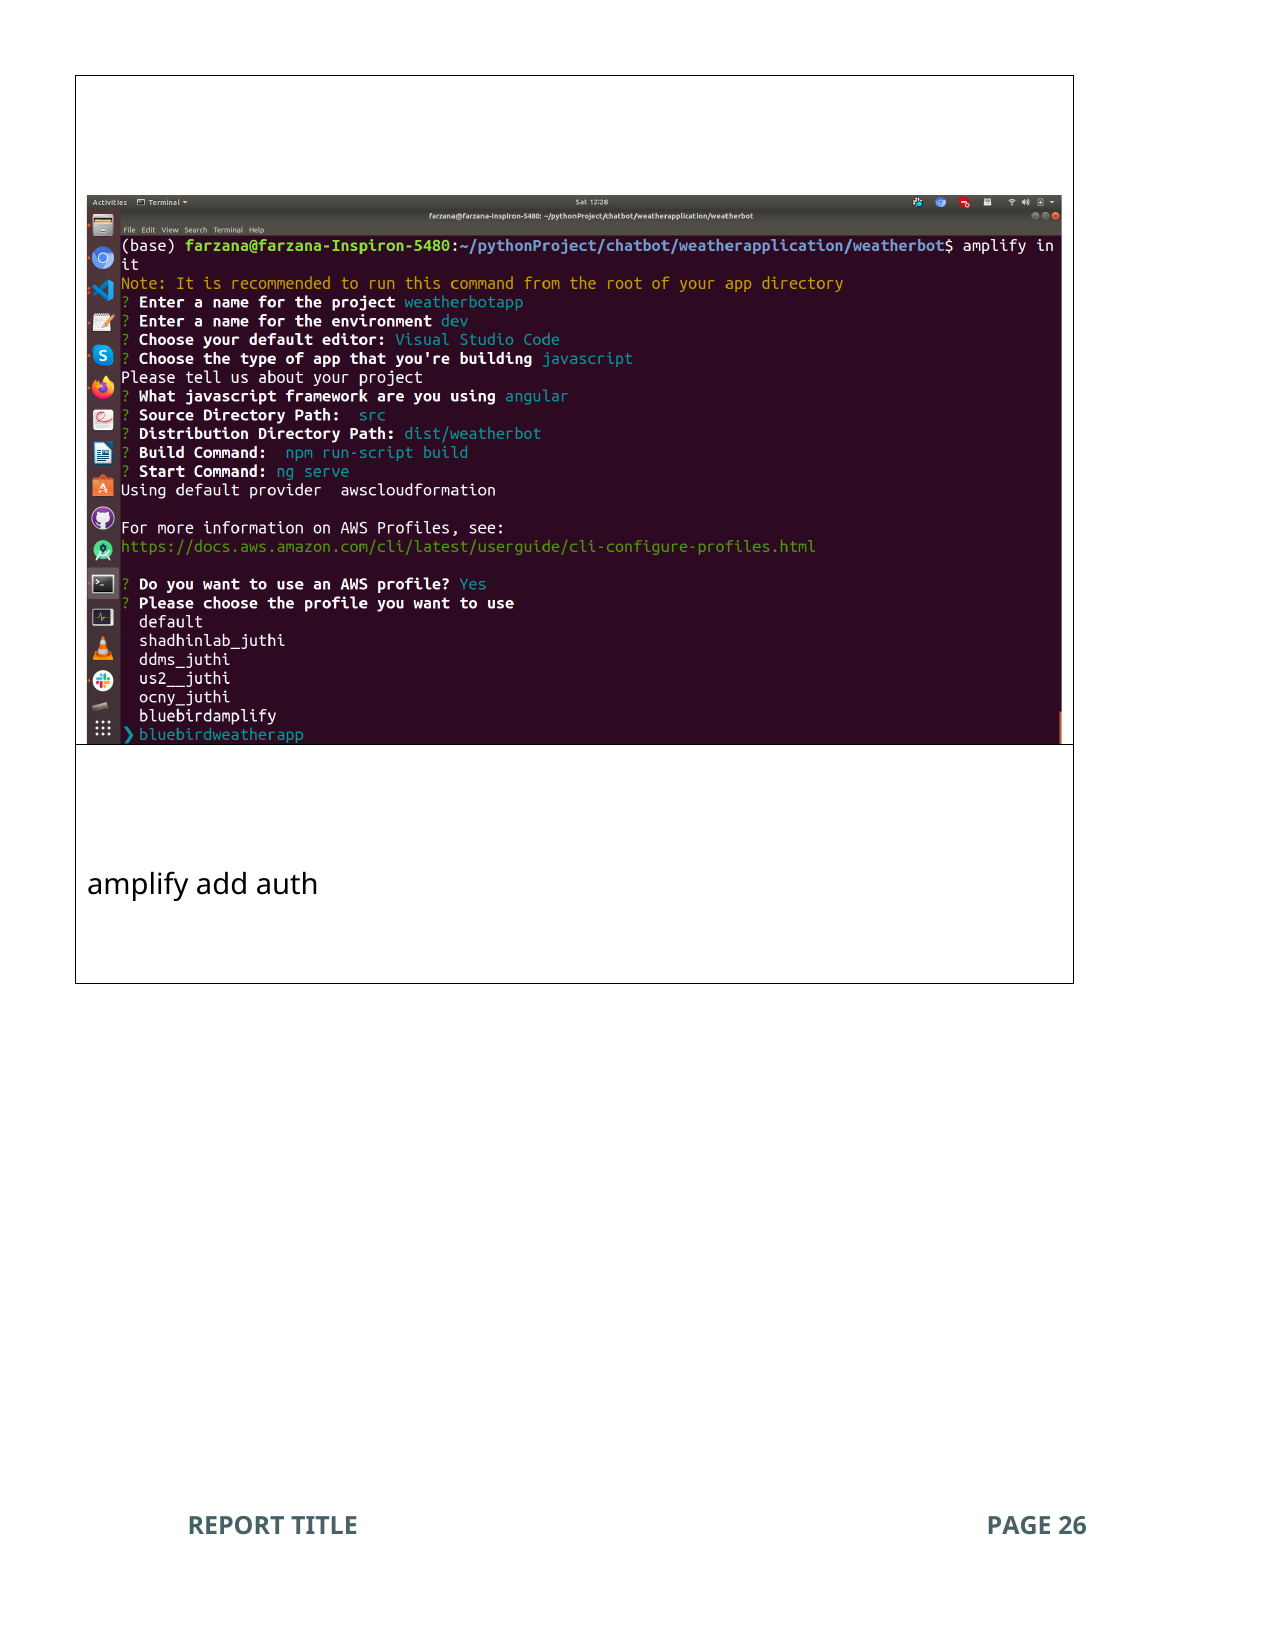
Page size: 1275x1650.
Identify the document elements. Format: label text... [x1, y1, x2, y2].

table_cell [76, 76, 1073, 743]
table_cell amplify add auth [76, 745, 1073, 983]
picture [86, 195, 1062, 744]
